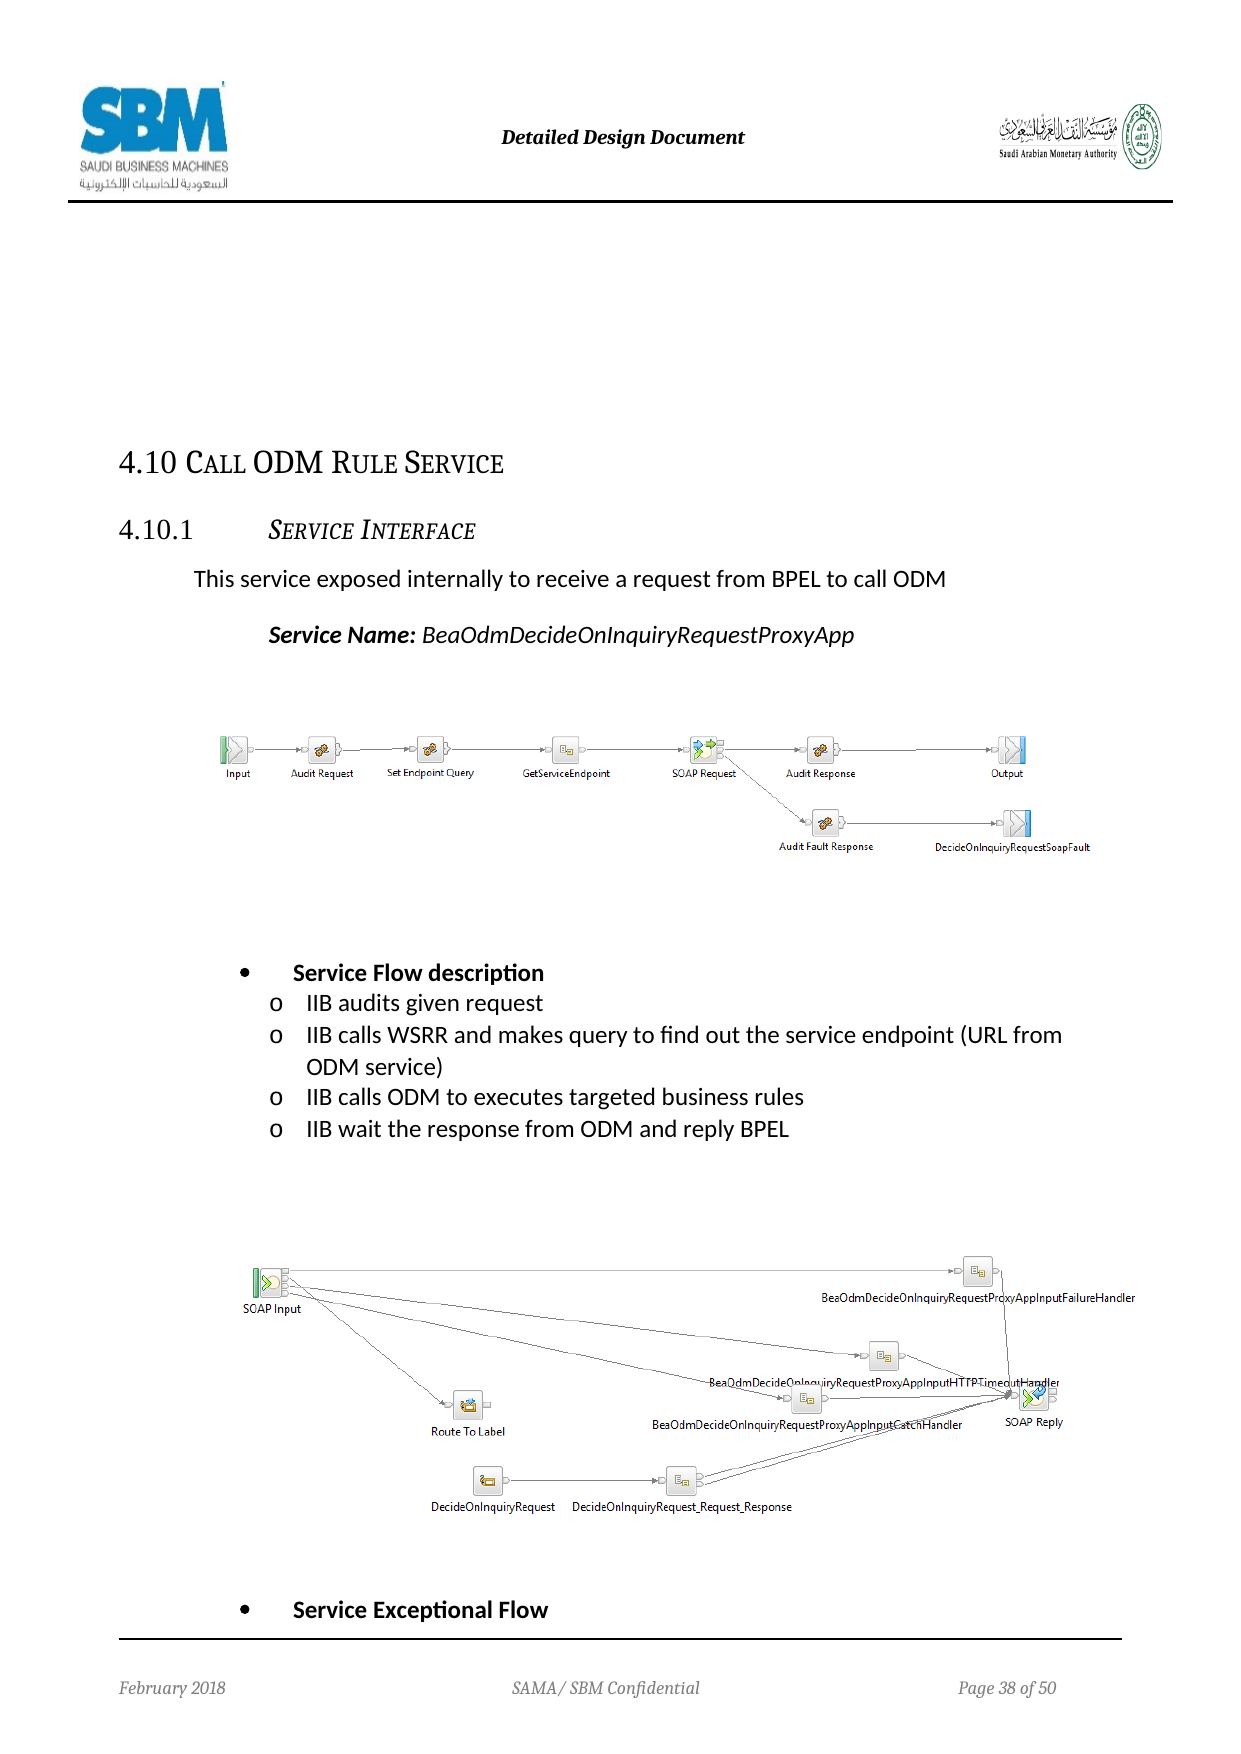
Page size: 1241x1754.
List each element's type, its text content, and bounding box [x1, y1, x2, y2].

picture [78, 81, 229, 194]
list This service exposed internally to receive a request from BPEL to call ODM [193, 564, 1122, 594]
subtitle Call ODM Rule Service [118, 442, 1122, 482]
list IIB wait the response from ODM and reply BPEL [268, 1113, 1122, 1145]
list Service Exceptional Flow [240, 1594, 1122, 1624]
text Service Name: BeaOdmDecideOnInquiryRequestProxyApp [118, 619, 1122, 650]
list IIB audits given request [268, 987, 1122, 1019]
picture [193, 1206, 1169, 1551]
picture [193, 675, 1169, 920]
list Service Flow description [240, 957, 1122, 987]
picture [998, 100, 1162, 175]
list IIB calls WSRR and makes query to find out the service endpoint (URL from ODM service) [268, 1019, 1122, 1081]
subtitle Service Interface [118, 512, 1122, 547]
list IIB calls ODM to executes targeted business rules [268, 1081, 1122, 1113]
